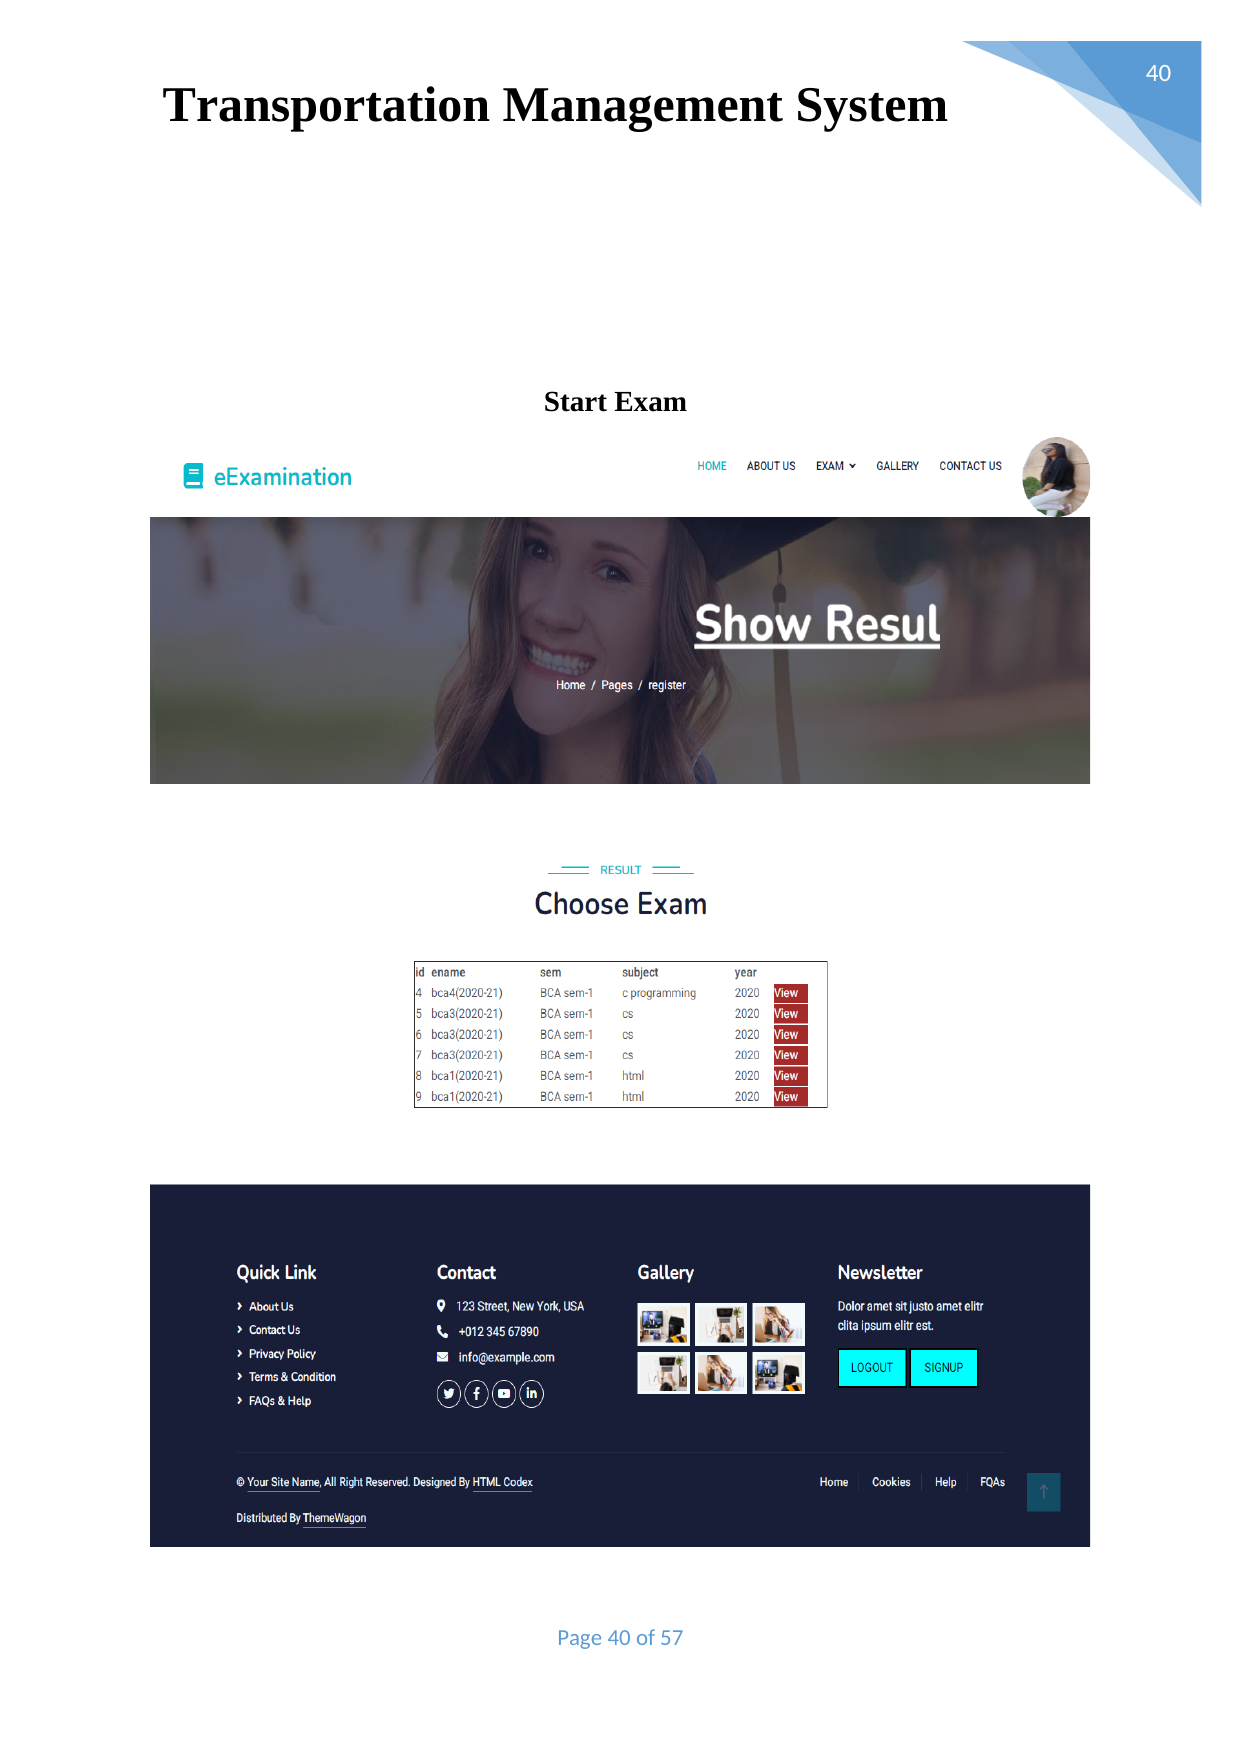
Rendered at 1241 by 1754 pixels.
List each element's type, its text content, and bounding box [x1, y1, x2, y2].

picture [150, 437, 1091, 1547]
text Start Exam [150, 384, 1090, 418]
picture [962, 41, 1202, 207]
